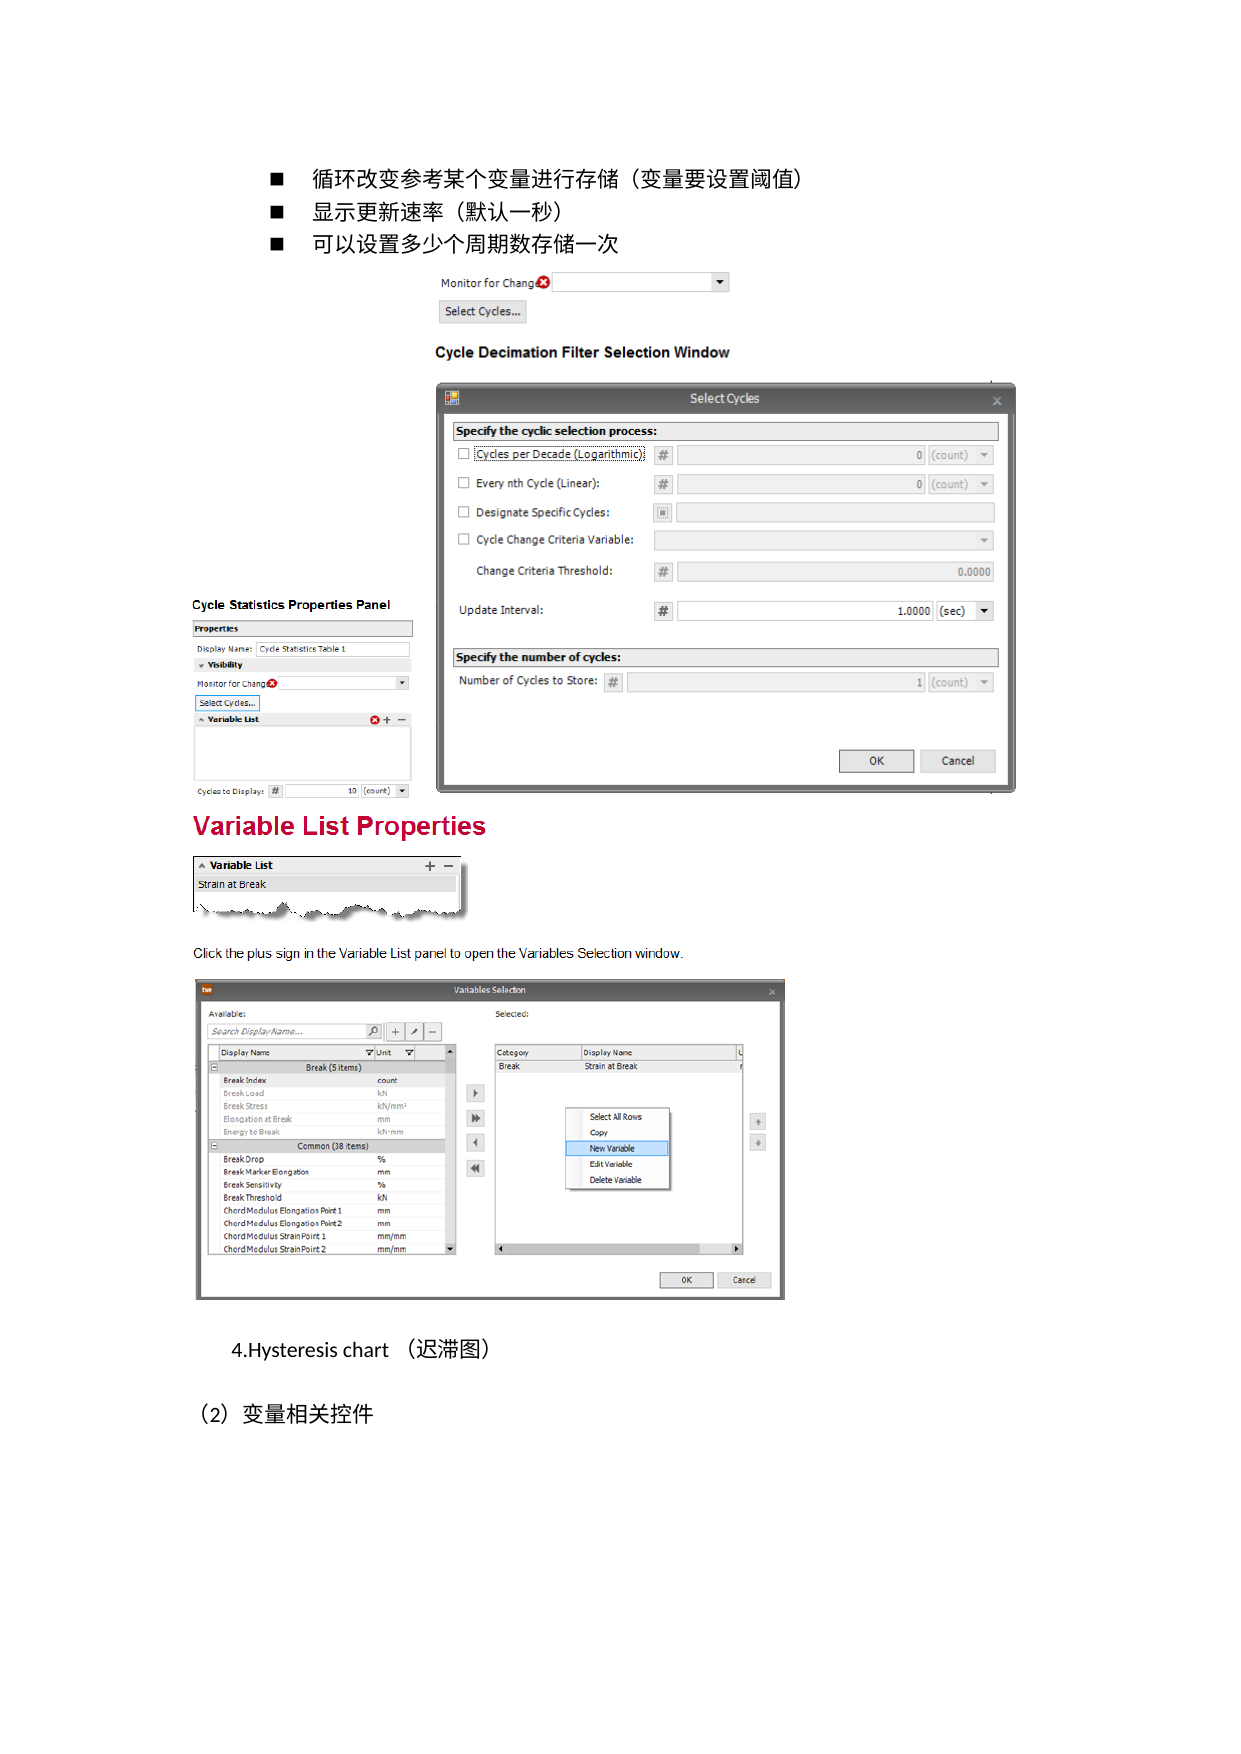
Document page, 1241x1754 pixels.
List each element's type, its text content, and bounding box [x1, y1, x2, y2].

text （2）变量相关控件 [187, 1397, 1053, 1429]
list 可以设置多少个周期数存储一次 [269, 227, 1053, 259]
text 4.Hysteresis chart （迟滞图） [187, 1332, 1053, 1364]
picture [187, 260, 1042, 811]
list 显示更新速率（默认一秒） [269, 194, 1053, 227]
picture [187, 812, 804, 1314]
list 循环改变参考某个变量进行存储（变量要设置阈值） [269, 162, 1053, 194]
